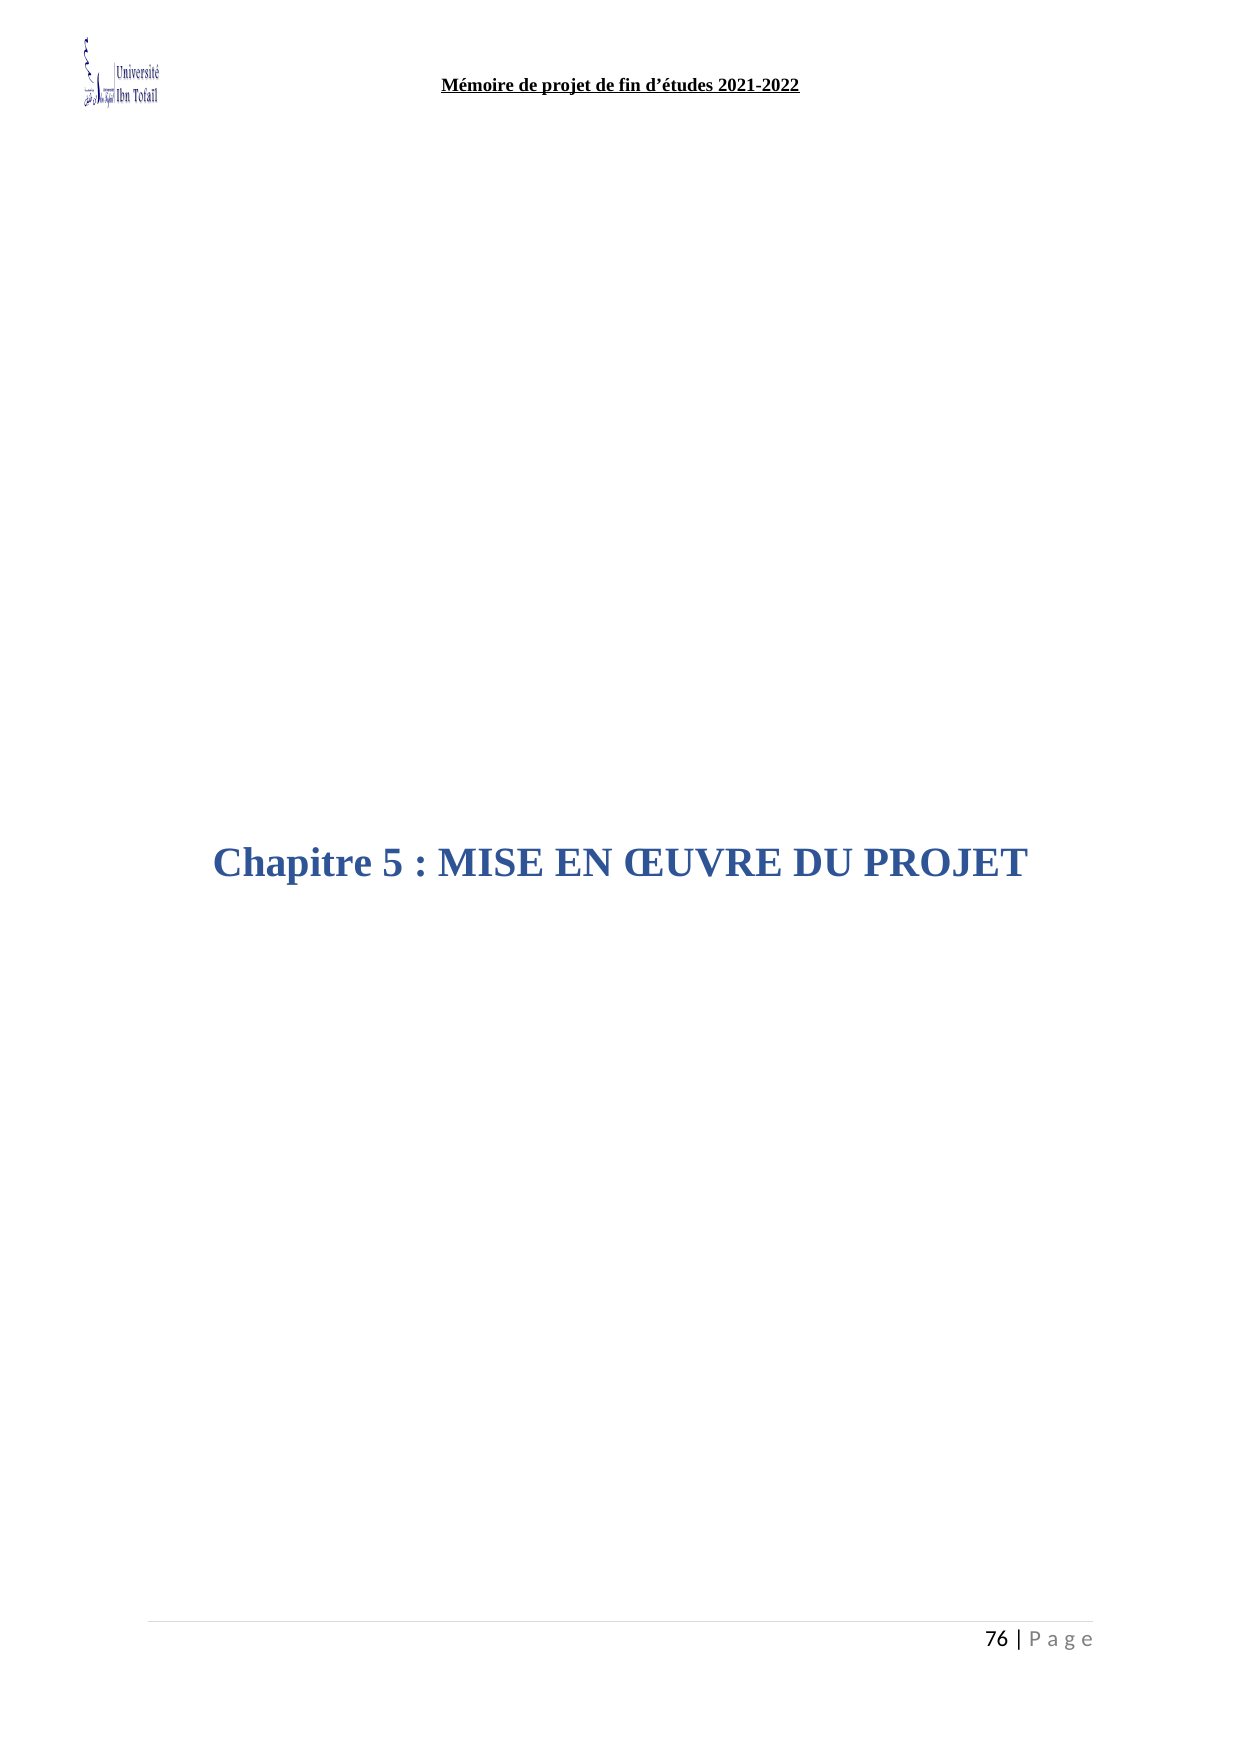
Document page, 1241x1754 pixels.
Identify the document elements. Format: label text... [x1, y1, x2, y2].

subtitle Chapitre 5 : MISE EN ŒUVRE DU PROJET [148, 838, 1093, 886]
picture [83, 35, 165, 111]
